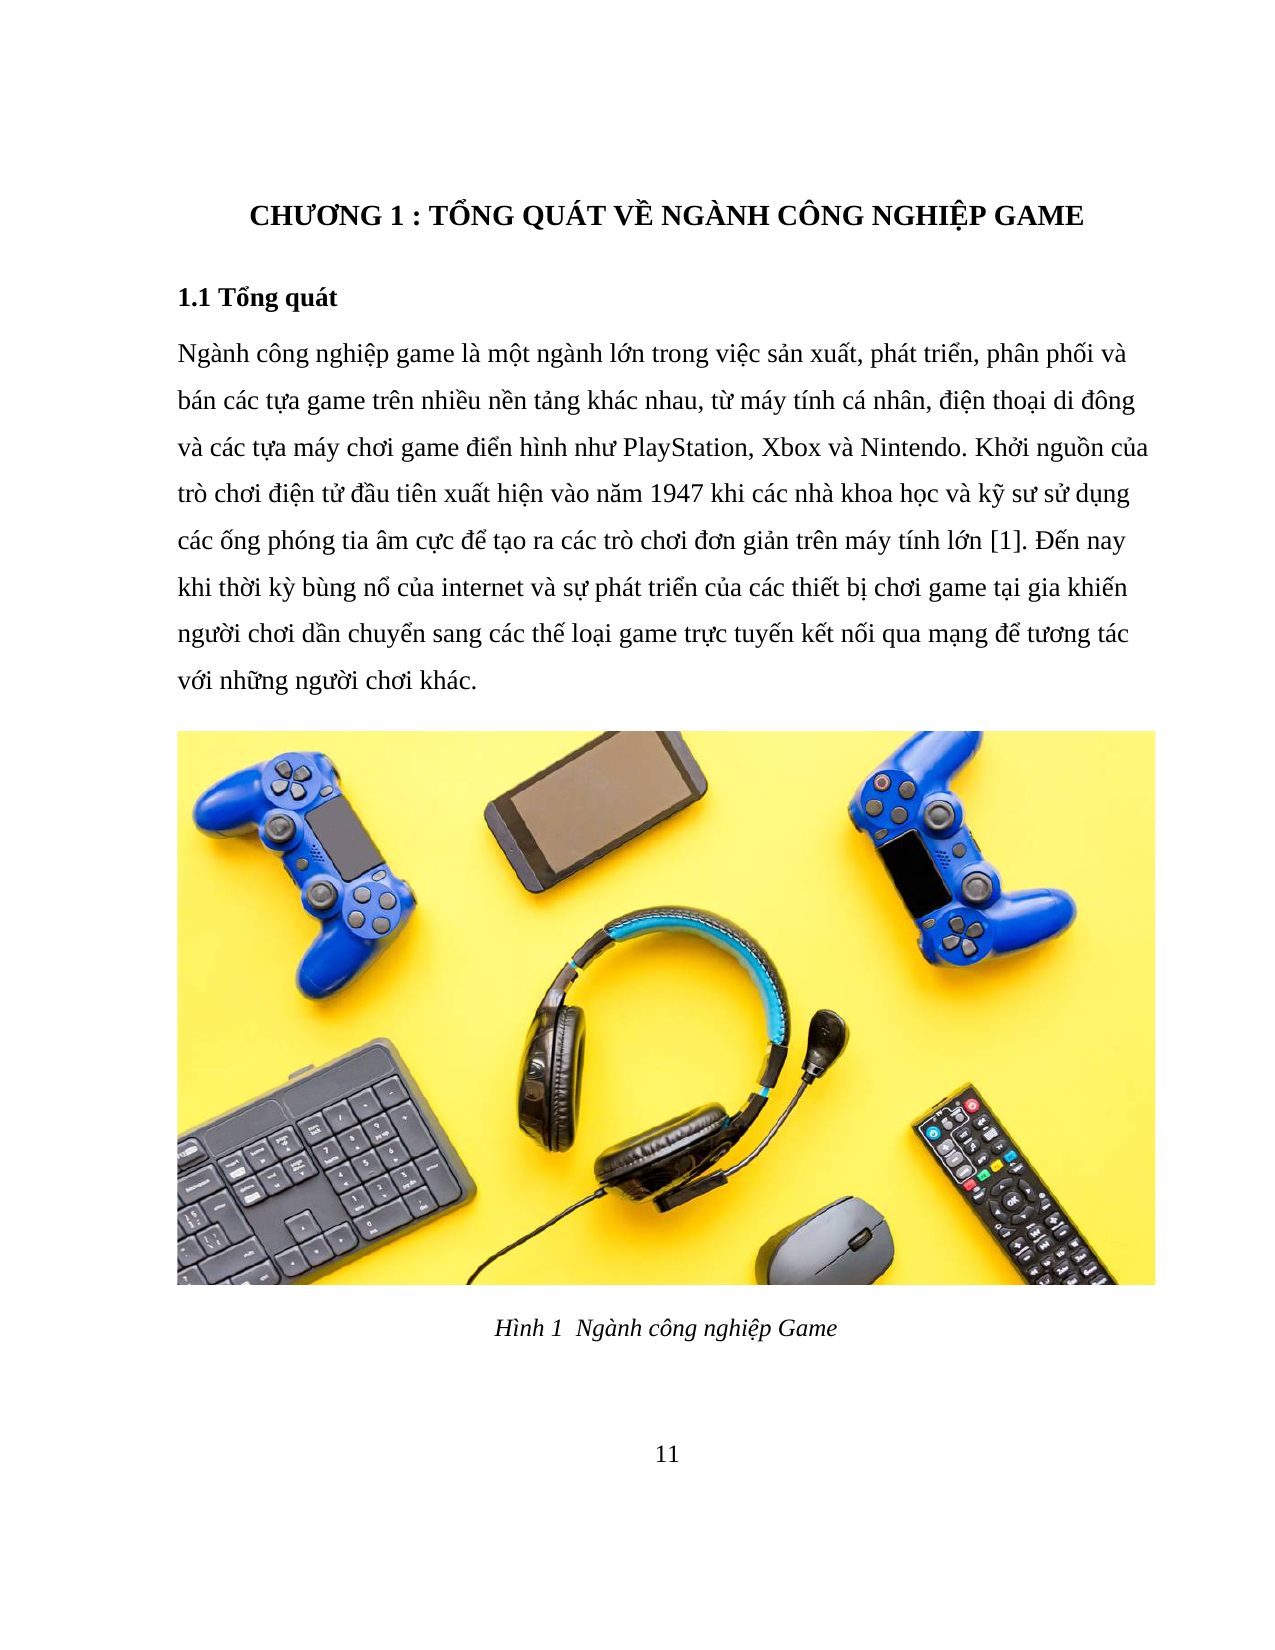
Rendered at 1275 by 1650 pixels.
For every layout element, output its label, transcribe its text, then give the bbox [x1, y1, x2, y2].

text Ngành công nghiệp game là một ngành lớn trong việc sản xuất, phát triển, phân phối và bán các tựa game trên nhiều nền tảng khác nhau, từ máy tính cá nhân, điện thoại di đông và các tựa máy chơi game điển hình như PlayStation, Xbox và Nintendo. Khởi nguồn của trò chơi điện tử đầu tiên xuất hiện vào năm 1947 khi các nhà khoa học và kỹ sư sử dụng các ống phóng tia âm cực để tạo ra các trò chơi đơn giản trên máy tính lớn . Đến nay khi thời kỳ bùng nổ của internet và sự phát triển của các thiết bị chơi game tại gia khiến người chơi dần chuyển sang các thế loại game trực tuyến kết nối qua mạng để tương tác với những người chơi khác. [177, 337, 1157, 695]
subtitle Tổng quát [177, 281, 1157, 312]
picture [177, 731, 1156, 1285]
subtitle : TỔNG QUÁT VỀ NGÀNH CÔNG NGHIỆP GAME [177, 198, 1157, 231]
